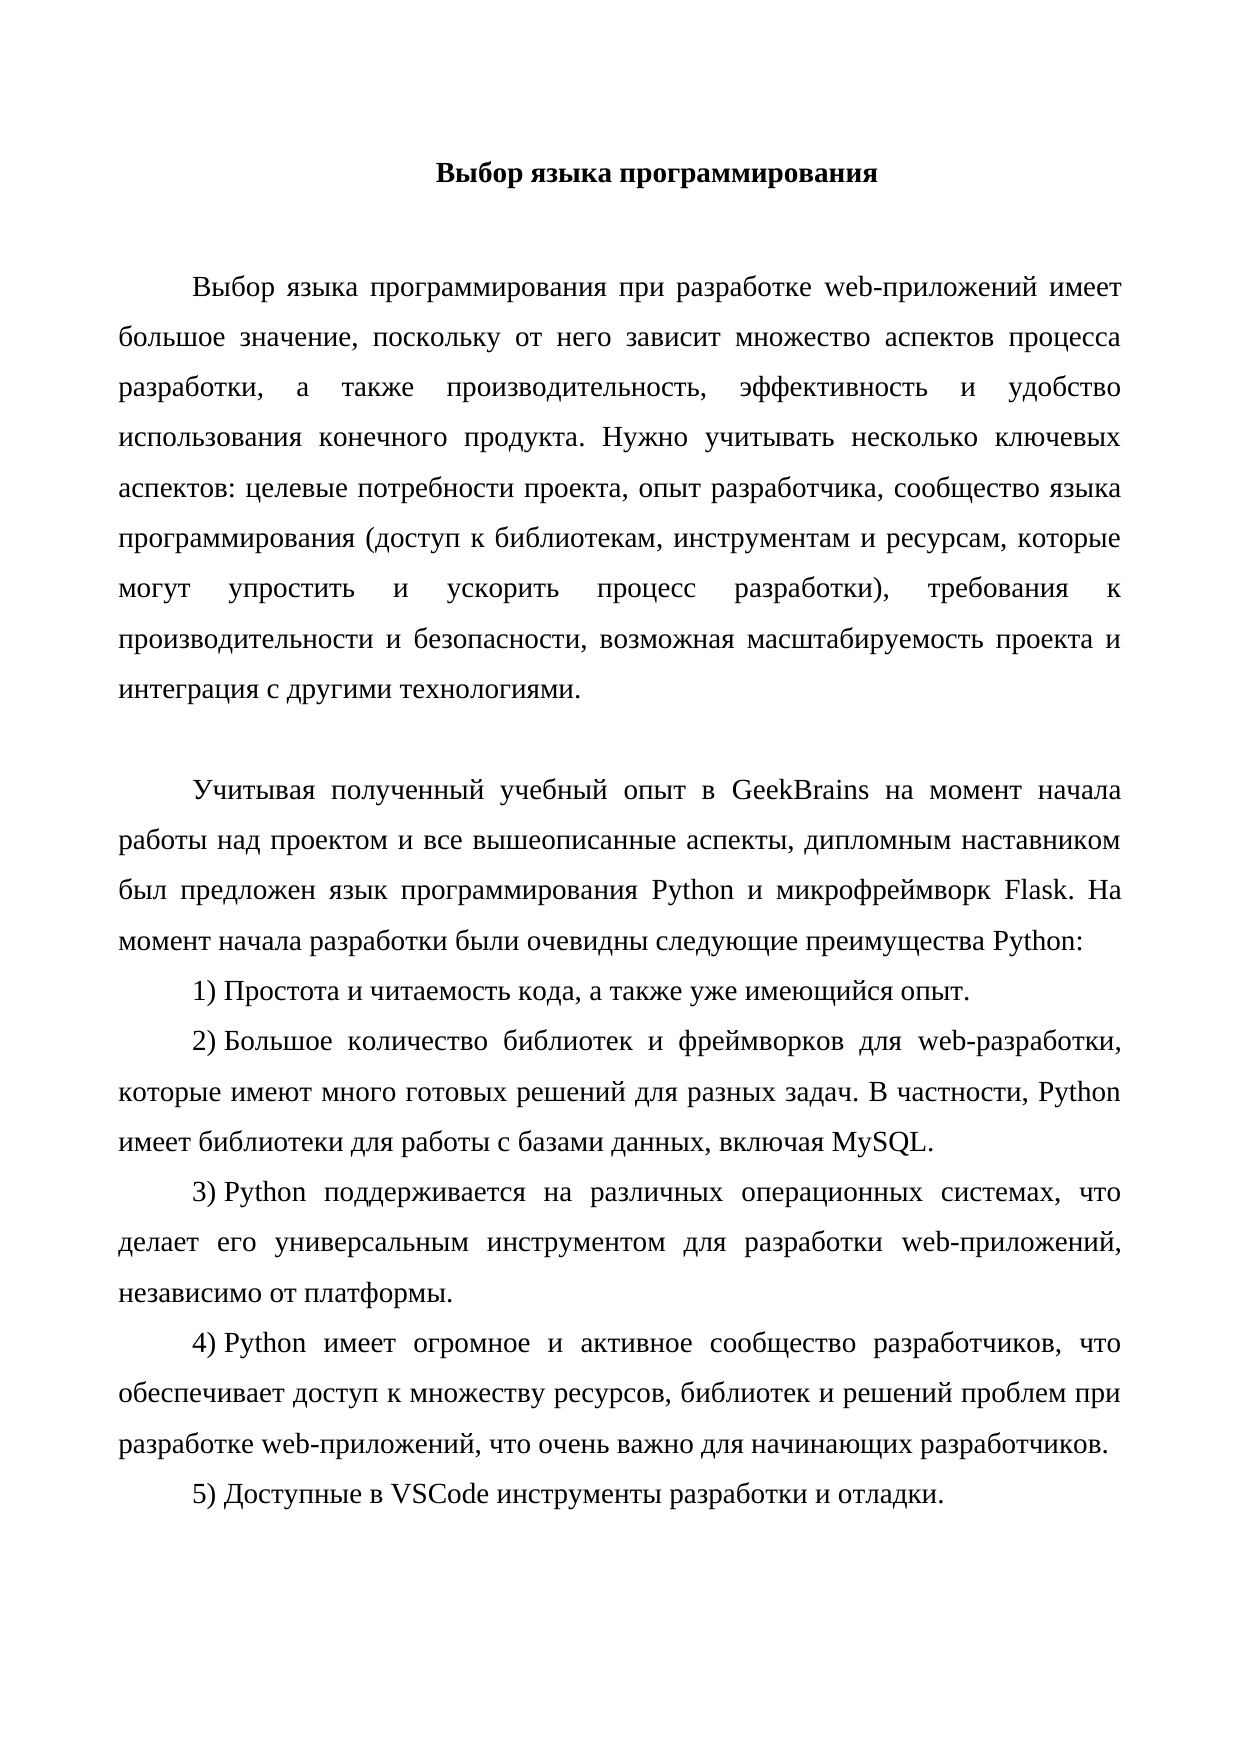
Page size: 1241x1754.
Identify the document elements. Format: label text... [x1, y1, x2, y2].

subtitle Выбор языка программирования [118, 156, 1122, 189]
list Большое количество библиотек и фреймворков для web-разработки, которые имеют много готовых решений для разных задач. В частности, Python имеет библиотеки для работы с базами данных, включая MySQL. [118, 1023, 1122, 1157]
list Простота и читаемость кода, а также уже имеющийся опыт. [118, 973, 1122, 1007]
list Доступные в VSCode инструменты разработки и отладки. [118, 1476, 1122, 1510]
text Учитывая полученный учебный опыт в GeekBrains на момент начала работы над проектом и все вышеописанные аспекты, дипломным наставником был предложен язык программирования Python и микрофреймворк Flask. На момент начала разработки были очевидны следующие преимущества Python: [118, 772, 1122, 956]
list Python имеет огромное и активное сообщество разработчиков, что обеспечивает доступ к множеству ресурсов, библиотек и решений проблем при разработке web-приложений, что очень важно для начинающих разработчиков. [118, 1325, 1122, 1459]
list Python поддерживается на различных операционных системах, что делает его универсальным инструментом для разработки web-приложений, независимо от платформы. [118, 1174, 1122, 1308]
text Выбор языка программирования при разработке web-приложений имеет большое значение, поскольку от него зависит множество аспектов процесса разработки, а также производительность, эффективность и удобство использования конечного продукта. Нужно учитывать несколько ключевых аспектов: целевые потребности проекта, опыт разработчика, сообщество языка программирования (доступ к библиотекам, инструментам и ресурсам, которые могут упростить и ускорить процесс разработки), требования к производительности и безопасности, возможная масштабируемость проекта и интеграция с другими технологиями. [118, 269, 1122, 705]
